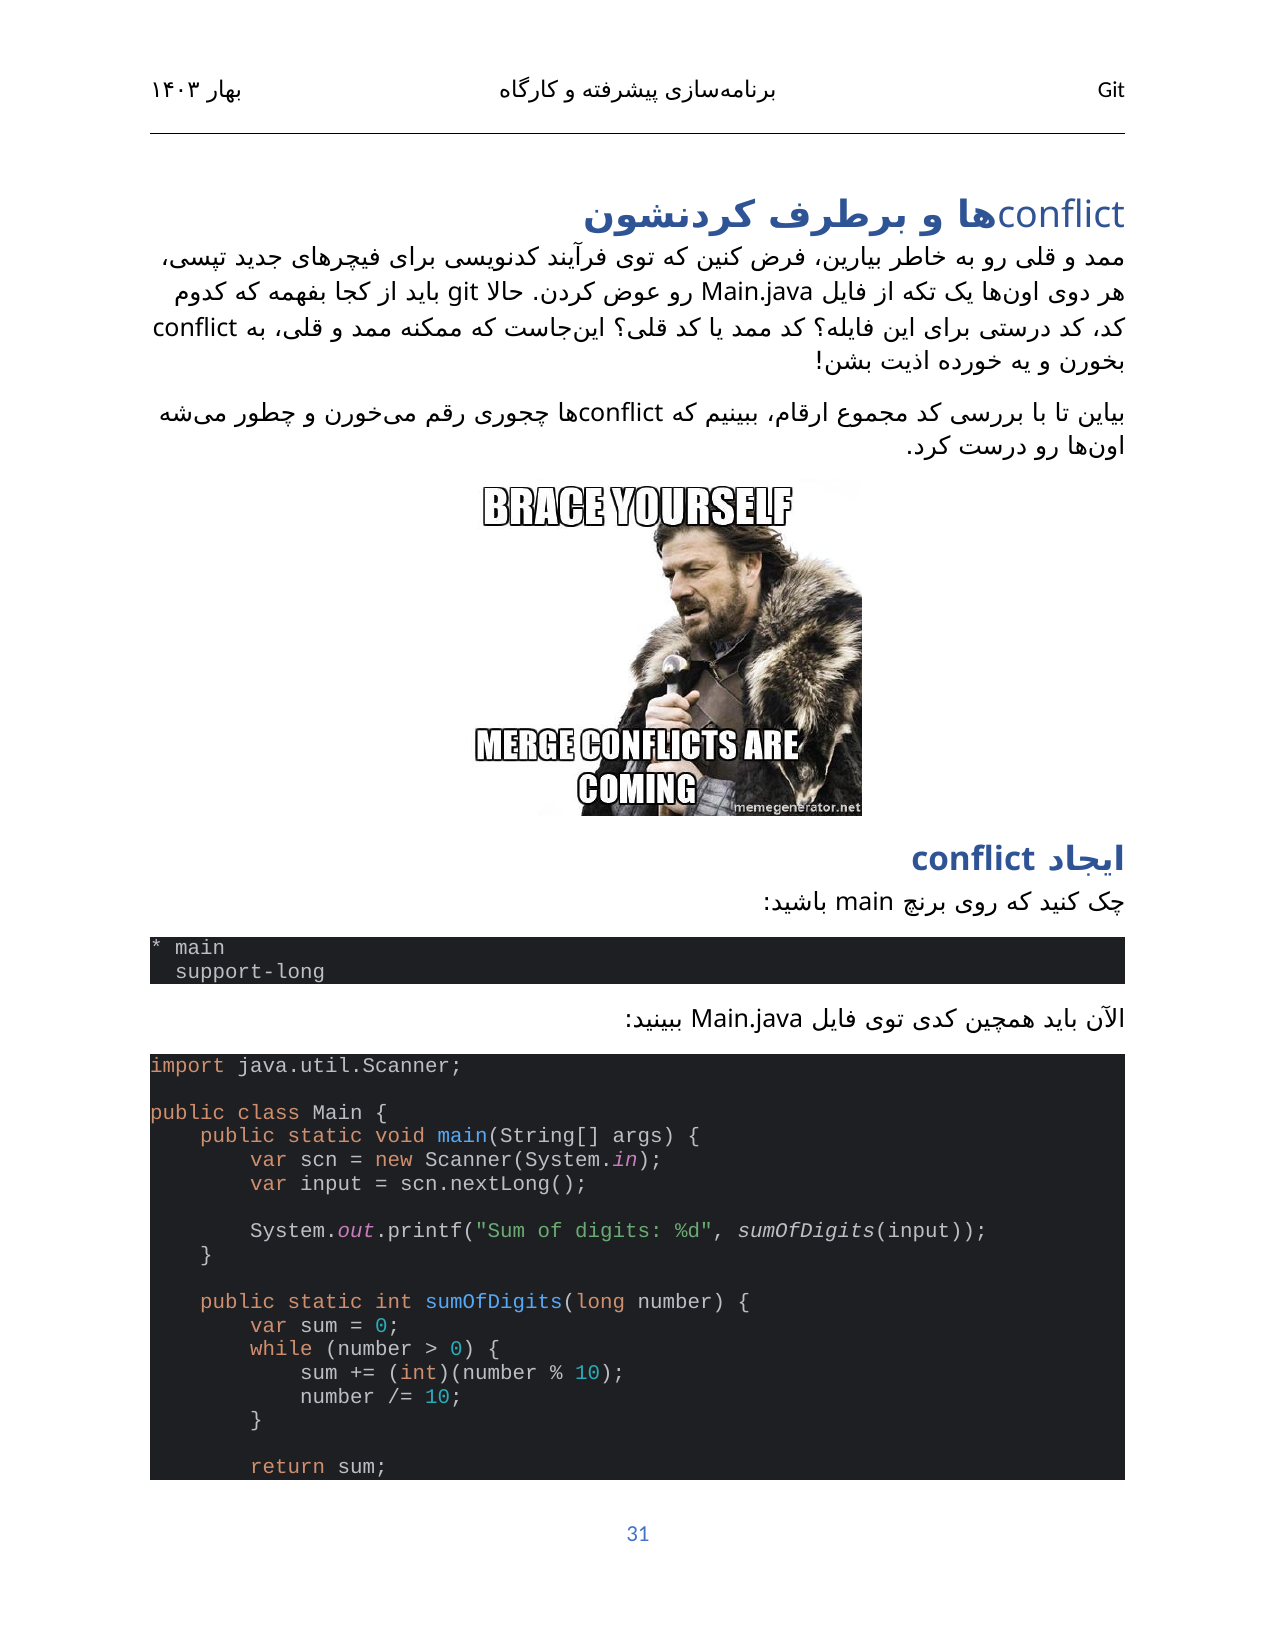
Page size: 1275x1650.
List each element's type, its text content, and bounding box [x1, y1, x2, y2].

text چک کنید که روی برنچ main باشید: [150, 884, 1125, 918]
text ایجاد conflict [150, 835, 1125, 880]
text * main support-long [150, 937, 1125, 984]
text ممد و قلی رو به خاطر بیارین، فرض کنین که توی فرآیند کدنویسی برای فیچرهای جدید تپسی، هر دوی اون‌ها یک تکه از فایل Main.java رو عوض کردن. حالا git باید از کجا بفهمه که کدوم کد، کد درستی برای این فایله؟ کد ممد یا کد قلی؟ این‌جاست که ممکنه ممد و قلی، به conflict بخورن و یه خورده اذیت بشن! [150, 242, 1125, 376]
picture [412, 479, 862, 816]
text بیاین تا با بررسی کد مجموع ارقام، ببینیم که conflictها چجوری رقم می‌خورن و چطور می‌شه اون‌ها رو درست کرد. [150, 394, 1125, 460]
text الآن باید همچین کدی توی فایل Main.java ببینید: [150, 1001, 1125, 1035]
text conflictها و برطرف کردنشون [150, 187, 1125, 238]
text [150, 1054, 1125, 1480]
